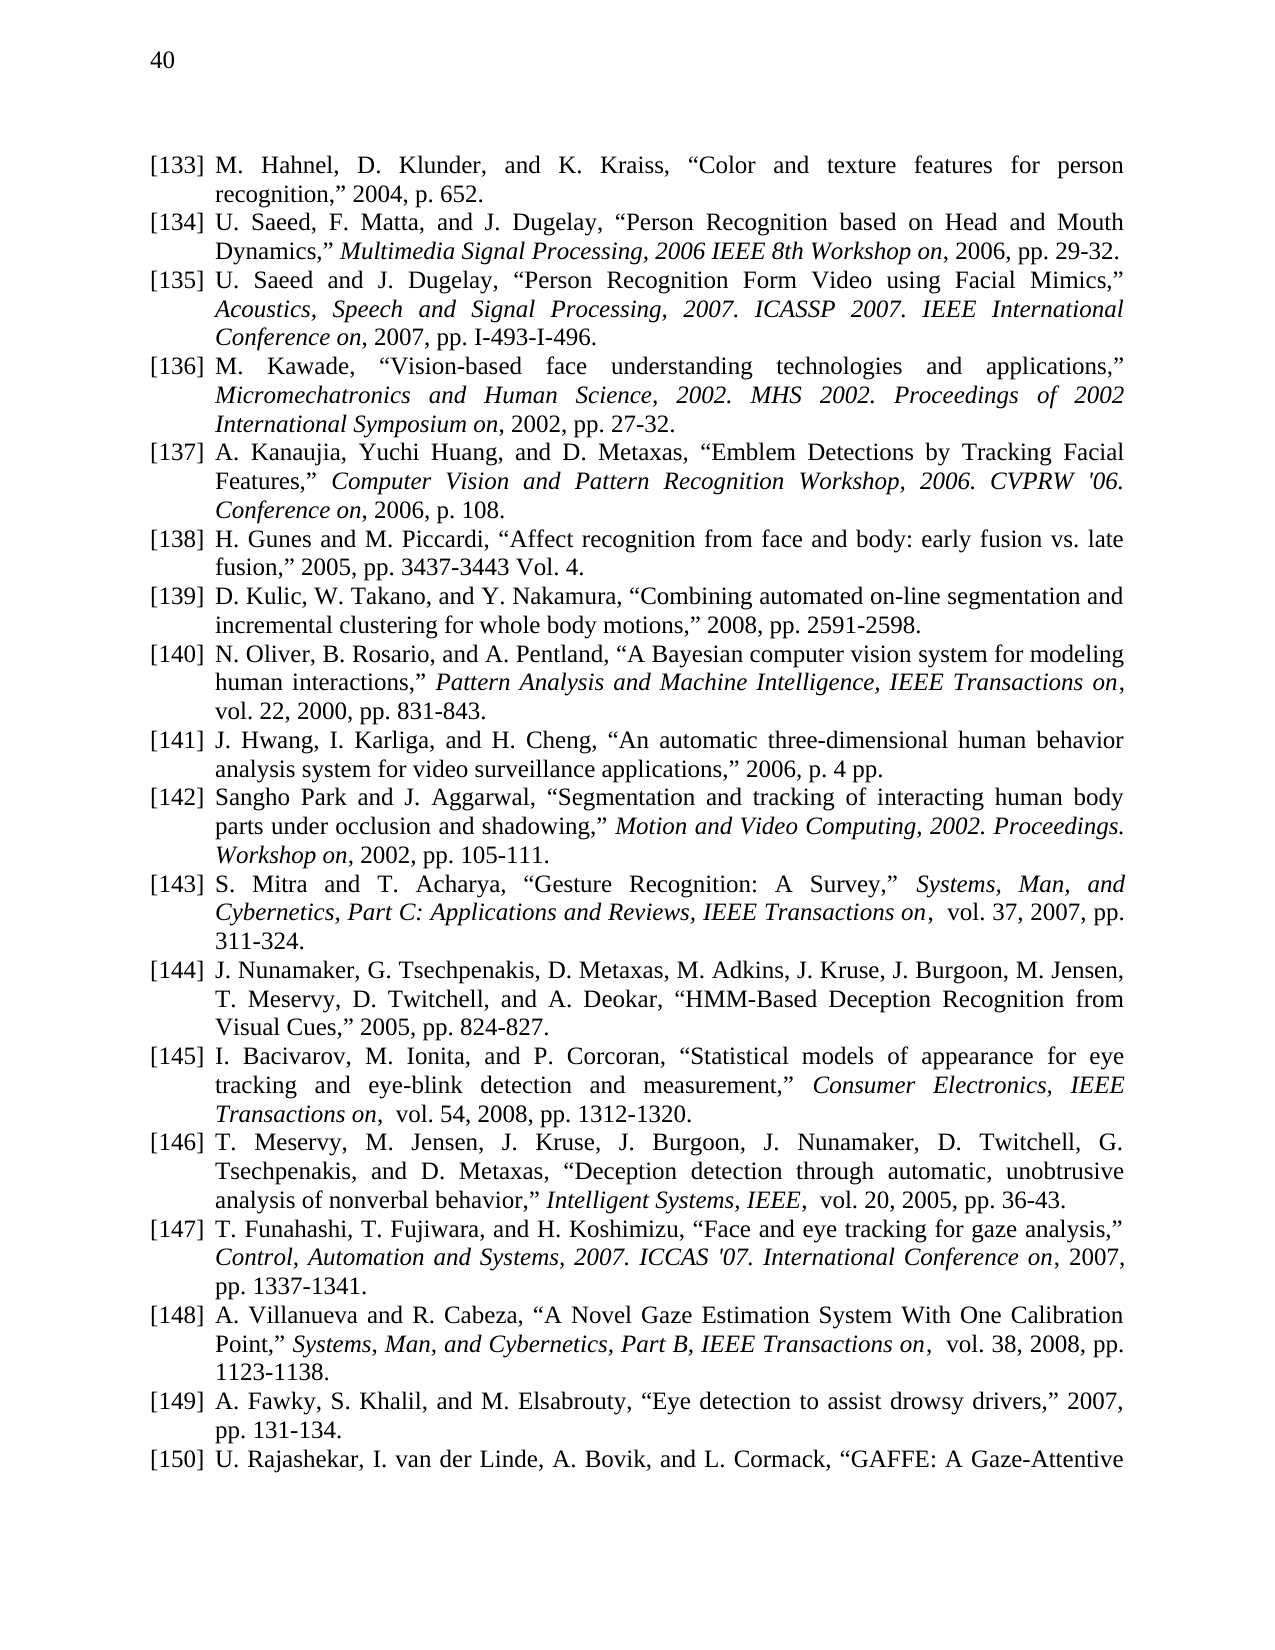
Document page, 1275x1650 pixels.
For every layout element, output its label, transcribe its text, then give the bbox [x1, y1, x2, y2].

text [143] S. Mitra and T. Acharya, “Gesture Recognition: A Survey,” Systems, Man, and Cybernetics, Part C: Applications and Reviews, IEEE Transactions on, vol. 37, 2007, pp. 311-324. [150, 869, 1125, 955]
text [150, 1444, 1125, 1472]
text [137] A. Kanaujia, Yuchi Huang, and D. Metaxas, “Emblem Detections by Tracking Facial Features,” Computer Vision and Pattern Recognition Workshop, 2006. CVPRW '06. Conference on, 2006, p. 108. [150, 437, 1125, 524]
text [142] Sangho Park and J. Aggarwal, “Segmentation and tracking of interacting human body parts under occlusion and shadowing,” Motion and Video Computing, 2002. Proceedings. Workshop on, 2002, pp. 105-111. [150, 782, 1125, 869]
text [136] M. Kawade, “Vision-based face understanding technologies and applications,” Micromechatronics and Human Science, 2002. MHS 2002. Proceedings of 2002 International Symposium on, 2002, pp. 27-32. [150, 351, 1125, 437]
text [149] A. Fawky, S. Khalil, and M. Elsabrouty, “Eye detection to assist drowsy drivers,” 2007, pp. 131-134. [150, 1386, 1125, 1444]
text [138] H. Gunes and M. Piccardi, “Affect recognition from face and body: early fusion vs. late fusion,” 2005, pp. 3437-3443 Vol. 4. [150, 524, 1125, 581]
text [144] J. Nunamaker, G. Tsechpenakis, D. Metaxas, M. Adkins, J. Kruse, J. Burgoon, M. Jensen, T. Meservy, D. Twitchell, and A. Deokar, “HMM-Based Deception Recognition from Visual Cues,” 2005, pp. 824-827. [150, 955, 1125, 1041]
text [145] I. Bacivarov, M. Ionita, and P. Corcoran, “Statistical models of appearance for eye tracking and eye-blink detection and measurement,” Consumer Electronics, IEEE Transactions on, vol. 54, 2008, pp. 1312-1320. [150, 1041, 1125, 1127]
text [146] T. Meservy, M. Jensen, J. Kruse, J. Burgoon, J. Nunamaker, D. Twitchell, G. Tsechpenakis, and D. Metaxas, “Deception detection through automatic, unobtrusive analysis of nonverbal behavior,” Intelligent Systems, IEEE, vol. 20, 2005, pp. 36-43. [150, 1127, 1125, 1214]
text [134] U. Saeed, F. Matta, and J. Dugelay, “Person Recognition based on Head and Mouth Dynamics,” Multimedia Signal Processing, 2006 IEEE 8th Workshop on, 2006, pp. 29-32. [150, 207, 1125, 265]
text [135] U. Saeed and J. Dugelay, “Person Recognition Form Video using Facial Mimics,” Acoustics, Speech and Signal Processing, 2007. ICASSP 2007. IEEE International Conference on, 2007, pp. I-493-I-496. [150, 265, 1125, 351]
text [133] M. Hahnel, D. Klunder, and K. Kraiss, “Color and texture features for person recognition,” 2004, p. 652. [150, 150, 1125, 207]
text [148] A. Villanueva and R. Cabeza, “A Novel Gaze Estimation System With One Calibration Point,” Systems, Man, and Cybernetics, Part B, IEEE Transactions on, vol. 38, 2008, pp. 1123-1138. [150, 1300, 1125, 1386]
text [139] D. Kulic, W. Takano, and Y. Nakamura, “Combining automated on-line segmentation and incremental clustering for whole body motions,” 2008, pp. 2591-2598. [150, 581, 1125, 639]
text [141] J. Hwang, I. Karliga, and H. Cheng, “An automatic three-dimensional human behavior analysis system for video surveillance applications,” 2006, p. 4 pp. [150, 725, 1125, 782]
text [140] N. Oliver, B. Rosario, and A. Pentland, “A Bayesian computer vision system for modeling human interactions,” Pattern Analysis and Machine Intelligence, IEEE Transactions on, vol. 22, 2000, pp. 831-843. [150, 639, 1125, 725]
text [147] T. Funahashi, T. Fujiwara, and H. Koshimizu, “Face and eye tracking for gaze analysis,” Control, Automation and Systems, 2007. ICCAS '07. International Conference on, 2007, pp. 1337-1341. [150, 1214, 1125, 1300]
